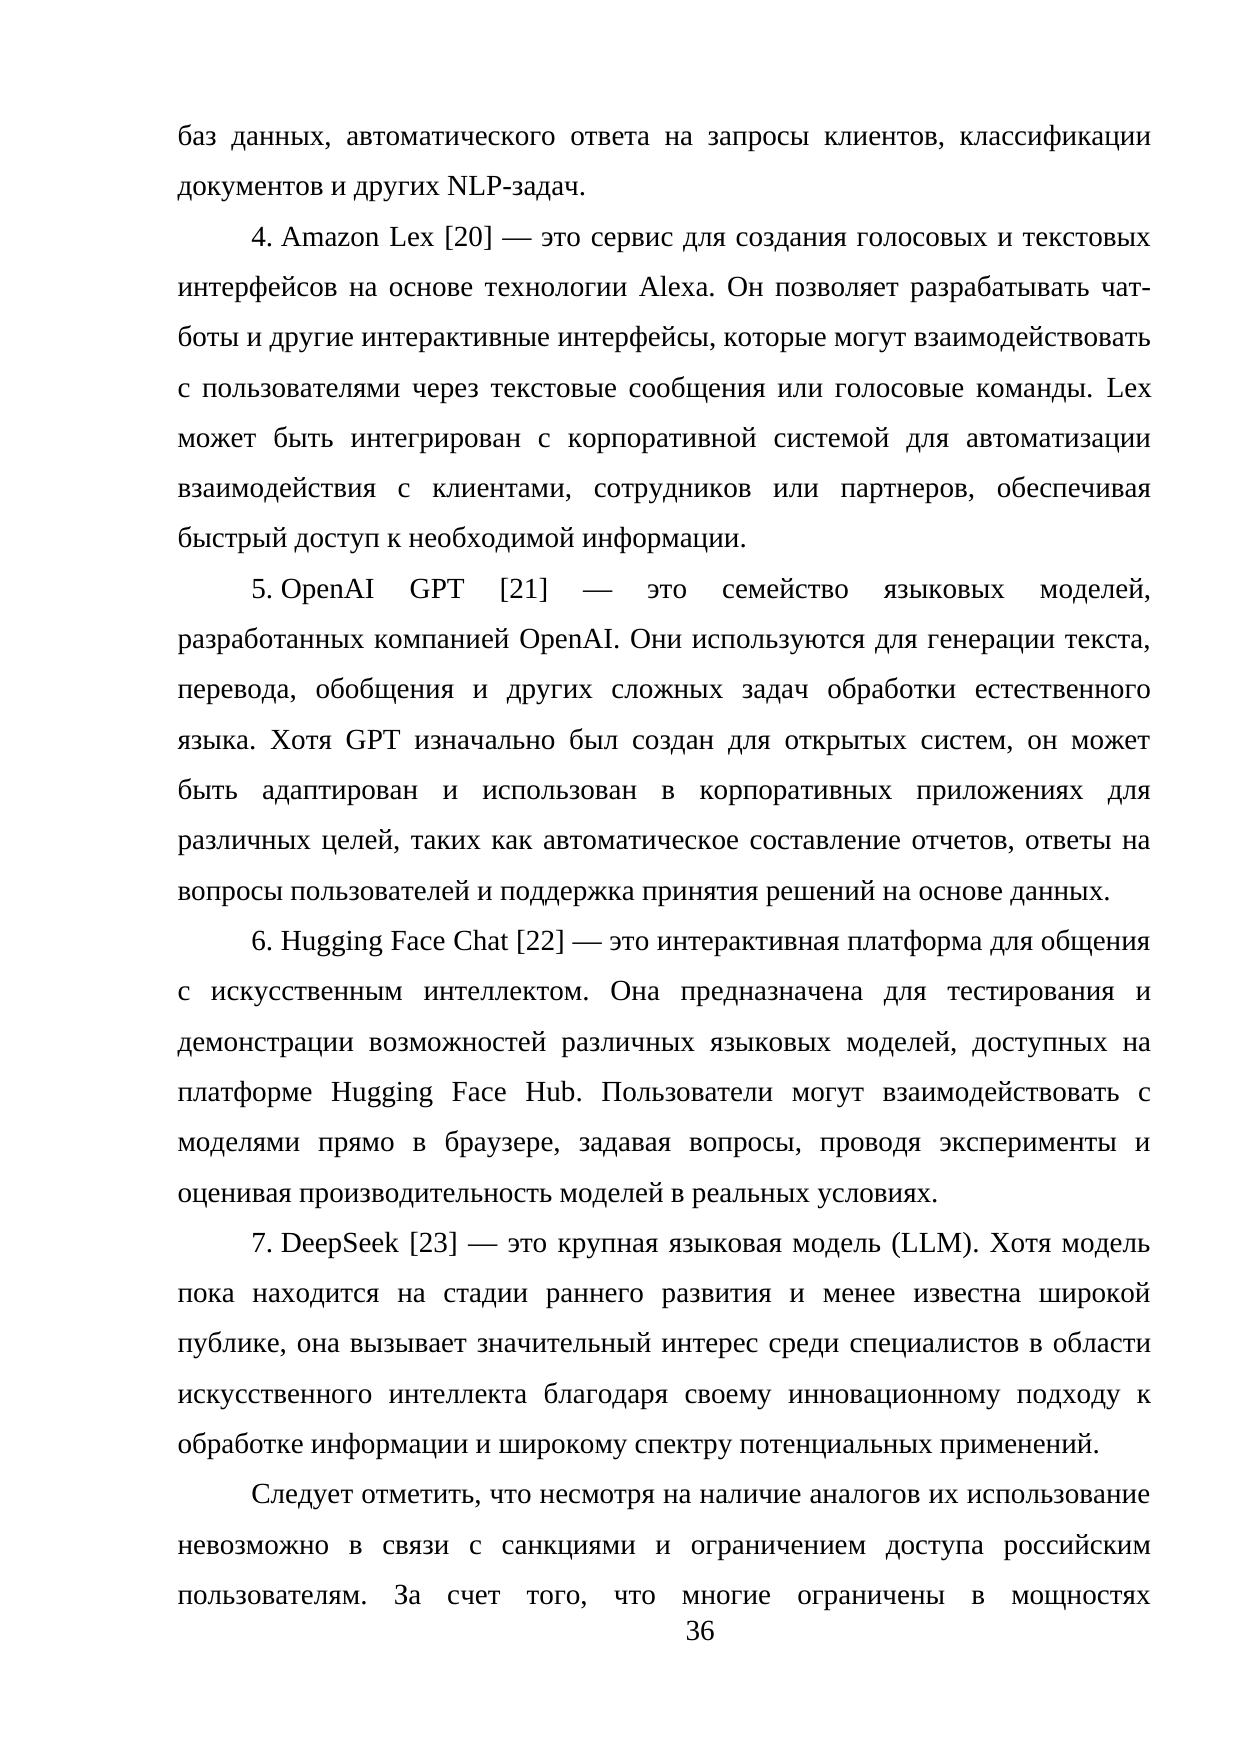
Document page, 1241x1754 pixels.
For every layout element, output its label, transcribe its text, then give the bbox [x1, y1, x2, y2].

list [177, 118, 1152, 202]
list Hugging Face Chat [22] — это интерактивная платформа для общения с искусственным интеллектом. Она предназначена для тестирования и демонстрации возможностей различных языковых моделей, доступных на платформе Hugging Face Hub. Пользователи могут взаимодействовать с моделями прямо в браузере, задавая вопросы, проводя эксперименты и оценивая производительность моделей в реальных условиях. [177, 923, 1152, 1208]
list OpenAI GPT [21] — это семейство языковых моделей, разработанных компанией OpenAI. Они используются для генерации текста, перевода, обобщения и других сложных задач обработки естественного языка. Хотя GPT изначально был создан для открытых систем, он может быть адаптирован и использован в корпоративных приложениях для различных целей, таких как автоматическое составление отчетов, ответы на вопросы пользователей и поддержка принятия решений на основе данных. [177, 571, 1152, 906]
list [177, 1477, 1152, 1611]
list Amazon Lex [20] — это сервис для создания голосовых и текстовых интерфейсов на основе технологии Alexa. Он позволяет разрабатывать чат-боты и другие интерактивные интерфейсы, которые могут взаимодействовать с пользователями через текстовые сообщения или голосовые команды. Lex может быть интегрирован с корпоративной системой для автоматизации взаимодействия с клиентами, сотрудников или партнеров, обеспечивая быстрый доступ к необходимой информации. [177, 219, 1152, 554]
list DeepSeek [23] — это крупная языковая модель (LLM). Хотя модель пока находится на стадии раннего развития и менее известна широкой публике, она вызывает значительный интерес среди специалистов в области искусственного интеллекта благодаря своему инновационному подходу к обработке информации и широкому спектру потенциальных применений. [177, 1225, 1152, 1460]
